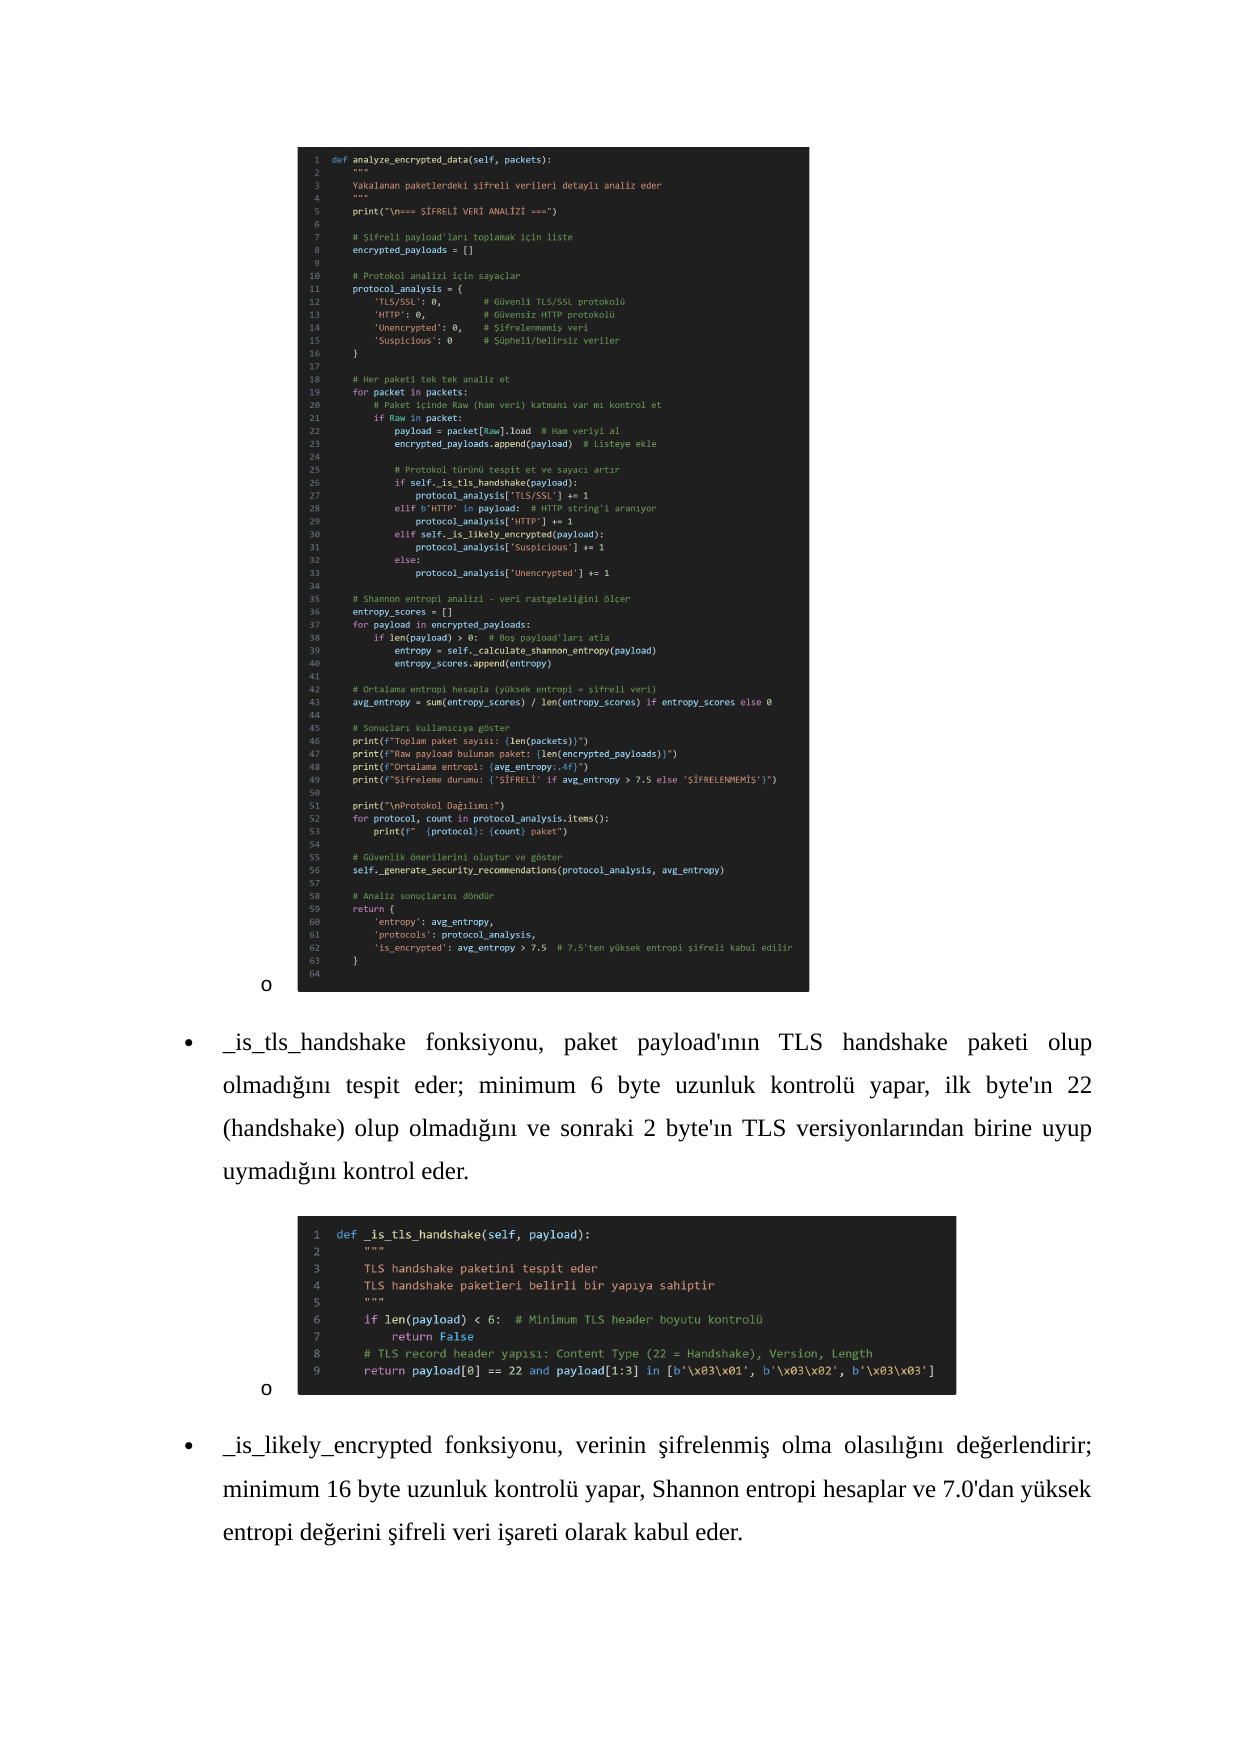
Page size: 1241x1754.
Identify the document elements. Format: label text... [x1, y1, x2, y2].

list _is_likely_encrypted fonksiyonu, verinin şifrelenmiş olma olasılığını değerlendirir; minimum 16 byte uzunluk kontrolü yapar, Shannon entropi hesaplar ve 7.0'dan yüksek entropi değerini şifreli veri işareti olarak kabul eder. [185, 1431, 1093, 1546]
picture [297, 1216, 957, 1395]
picture [297, 147, 810, 992]
list _is_tls_handshake fonksiyonu, paket payload'ının TLS handshake paketi olup olmadığını tespit eder; minimum 6 byte uzunluk kontrolü yapar, ilk byte'ın 22 (handshake) olup olmadığını ve sonraki 2 byte'ın TLS versiyonlarından birine uyup uymadığını kontrol eder. [185, 1027, 1093, 1185]
